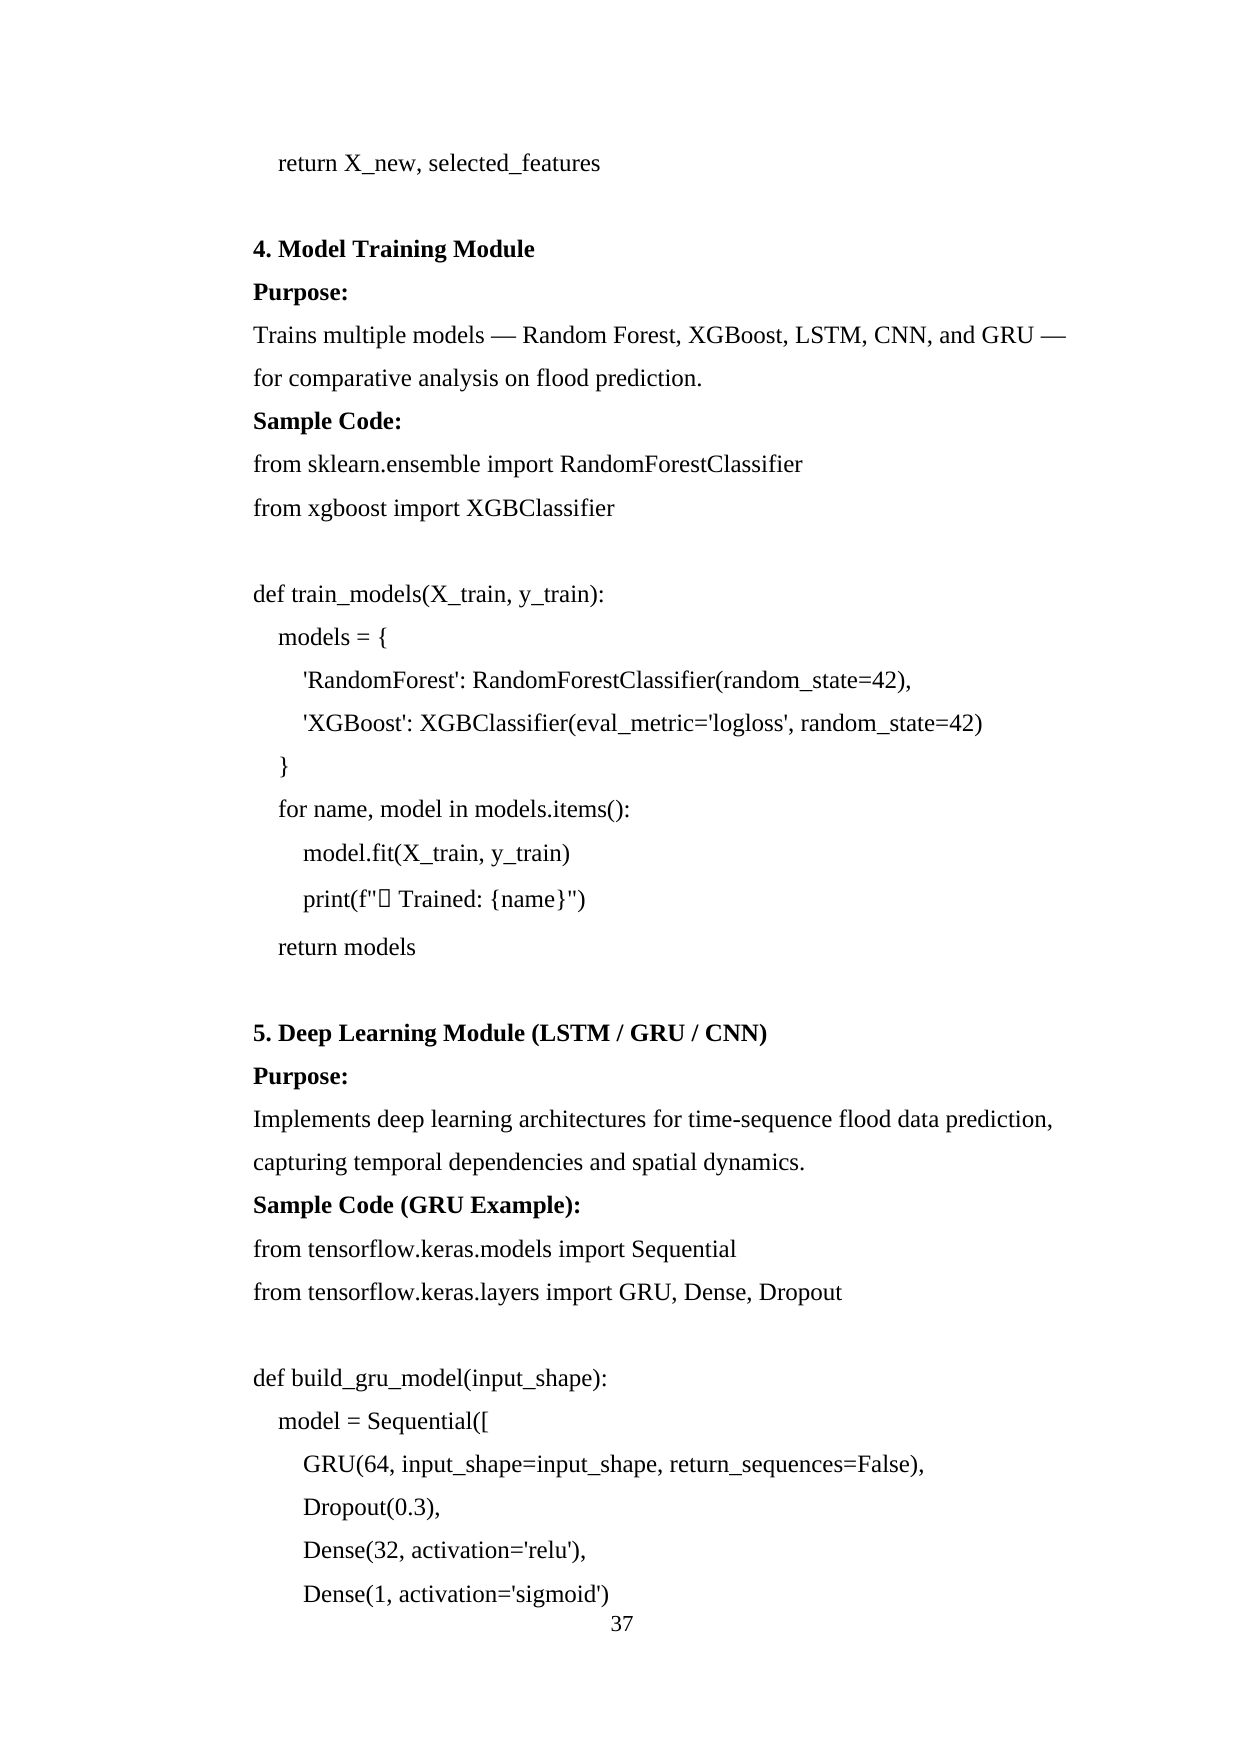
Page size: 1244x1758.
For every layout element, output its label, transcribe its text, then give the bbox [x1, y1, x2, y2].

text Purpose: Implements deep learning architectures for time-sequence flood data prediction, capturing temporal dependencies and spatial dynamics. [253, 1061, 1069, 1176]
text from sklearn.ensemble import RandomForestClassifier [253, 449, 1069, 478]
text from tensorflow.keras.layers import GRU, Dense, Dropout [253, 1277, 1069, 1306]
text def train_models(X_train, y_train): [253, 579, 1069, 608]
text return X_new, selected_features [253, 148, 1069, 176]
text Dense(1, activation='sigmoid') [253, 1579, 1069, 1607]
text 'RandomForest': RandomForestClassifier(random_state=42), [253, 665, 1069, 694]
text 5. Deep Learning Module (LSTM / GRU / CNN) [253, 1018, 1069, 1047]
text Purpose: Trains multiple models — Random Forest, XGBoost, LSTM, CNN, and GRU — for comparative analysis on flood prediction. [253, 277, 1069, 392]
text models = { [253, 622, 1069, 651]
text print(f"✅ Trained: {name}") [253, 881, 1069, 915]
text model.fit(X_train, y_train) [253, 838, 1069, 866]
text return models [253, 932, 1069, 961]
text def build_gru_model(input_shape): [253, 1363, 1069, 1392]
text Sample Code (GRU Example): [253, 1191, 1069, 1219]
text from xgboost import XGBClassifier [253, 493, 1069, 521]
text 4. Model Training Module [253, 234, 1069, 263]
text from tensorflow.keras.models import Sequential [253, 1234, 1069, 1262]
text Dropout(0.3), [253, 1492, 1069, 1521]
text for name, model in models.items(): [253, 794, 1069, 823]
text } [253, 751, 1069, 780]
text GRU(64, input_shape=input_shape, return_sequences=False), [253, 1449, 1069, 1478]
text model = Sequential([ [253, 1406, 1069, 1435]
text Sample Code: [253, 406, 1069, 435]
text 'XGBoost': XGBClassifier(eval_metric='logloss', random_state=42) [253, 708, 1069, 737]
text Dense(32, activation='relu'), [253, 1536, 1069, 1564]
